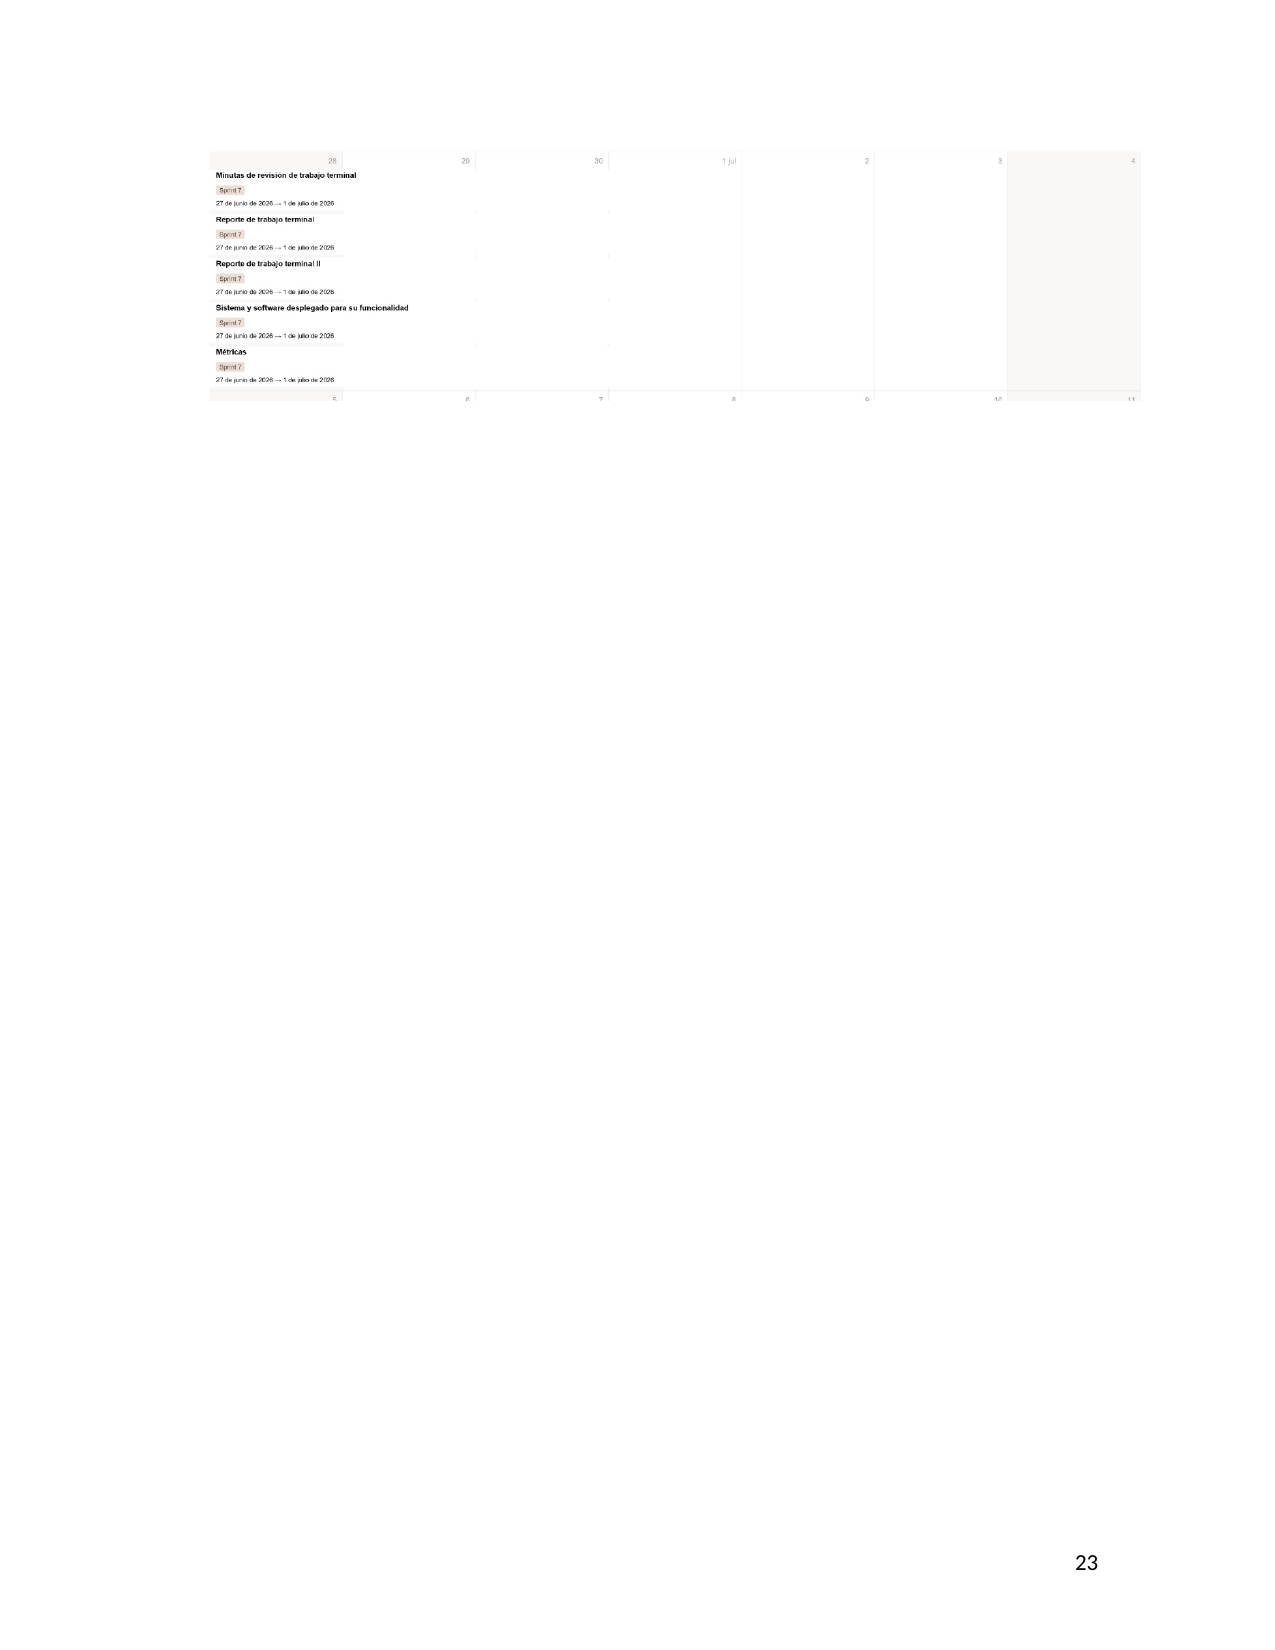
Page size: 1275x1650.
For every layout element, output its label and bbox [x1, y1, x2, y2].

picture [177, 147, 1160, 401]
